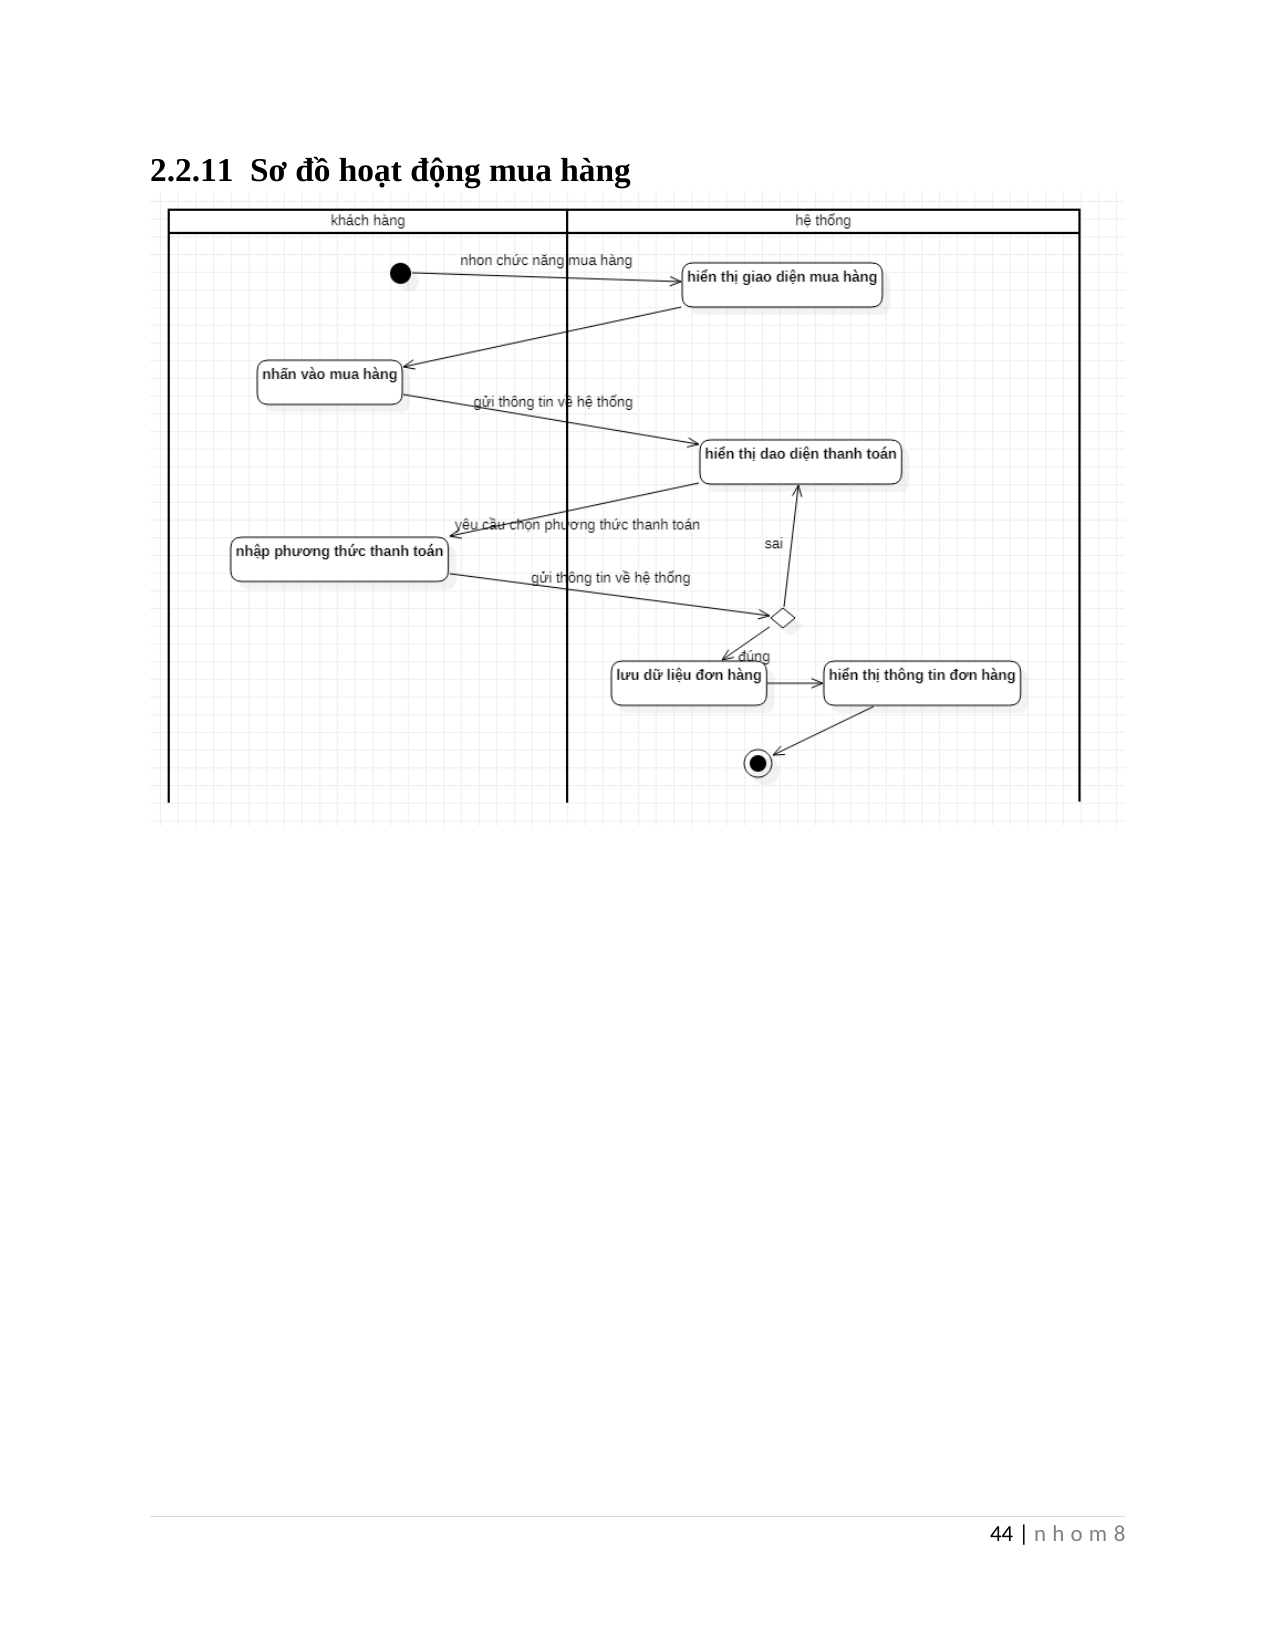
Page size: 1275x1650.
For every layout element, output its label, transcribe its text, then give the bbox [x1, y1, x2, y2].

picture [150, 191, 1125, 826]
subtitle 2.2.11 Sơ đồ hoạt động mua hàng [150, 150, 1125, 188]
